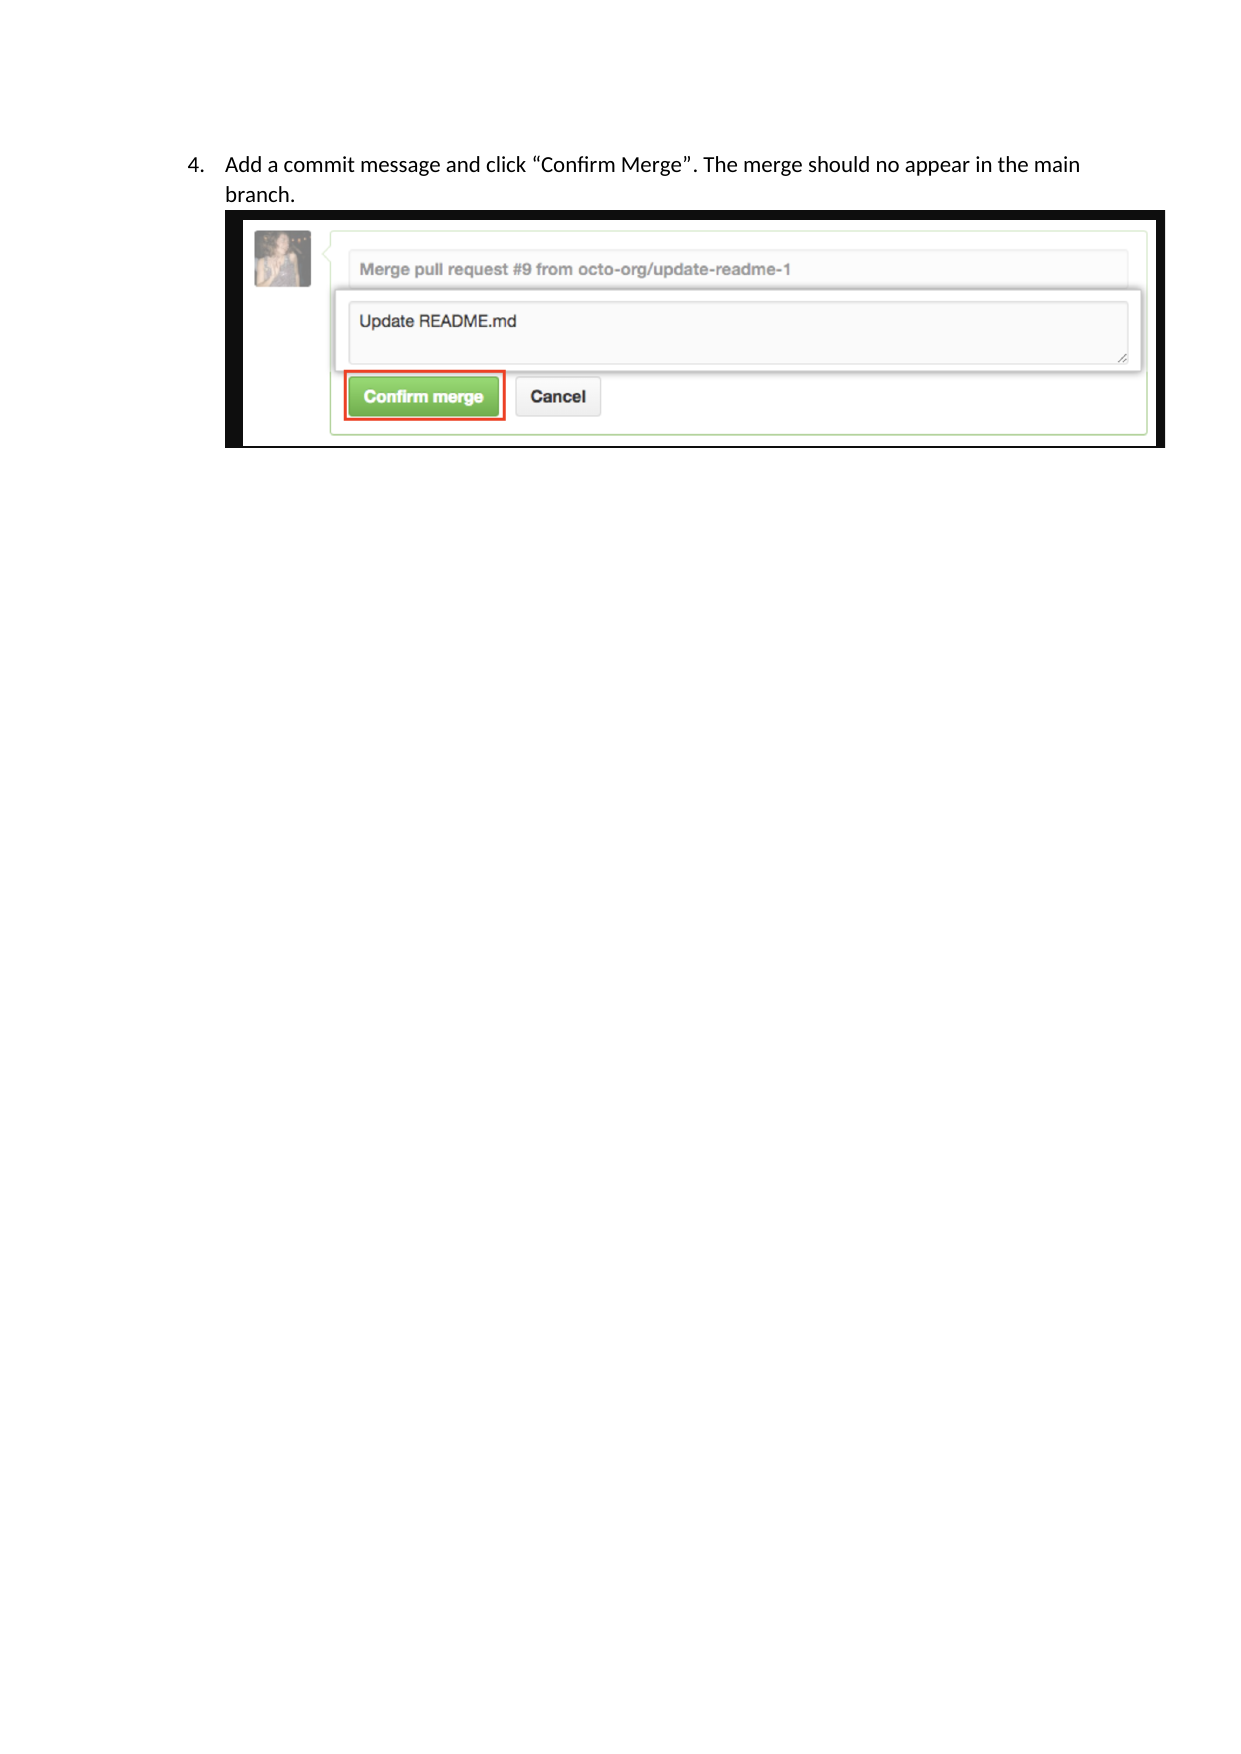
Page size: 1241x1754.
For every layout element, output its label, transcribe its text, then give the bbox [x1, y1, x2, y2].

picture [225, 210, 1166, 448]
